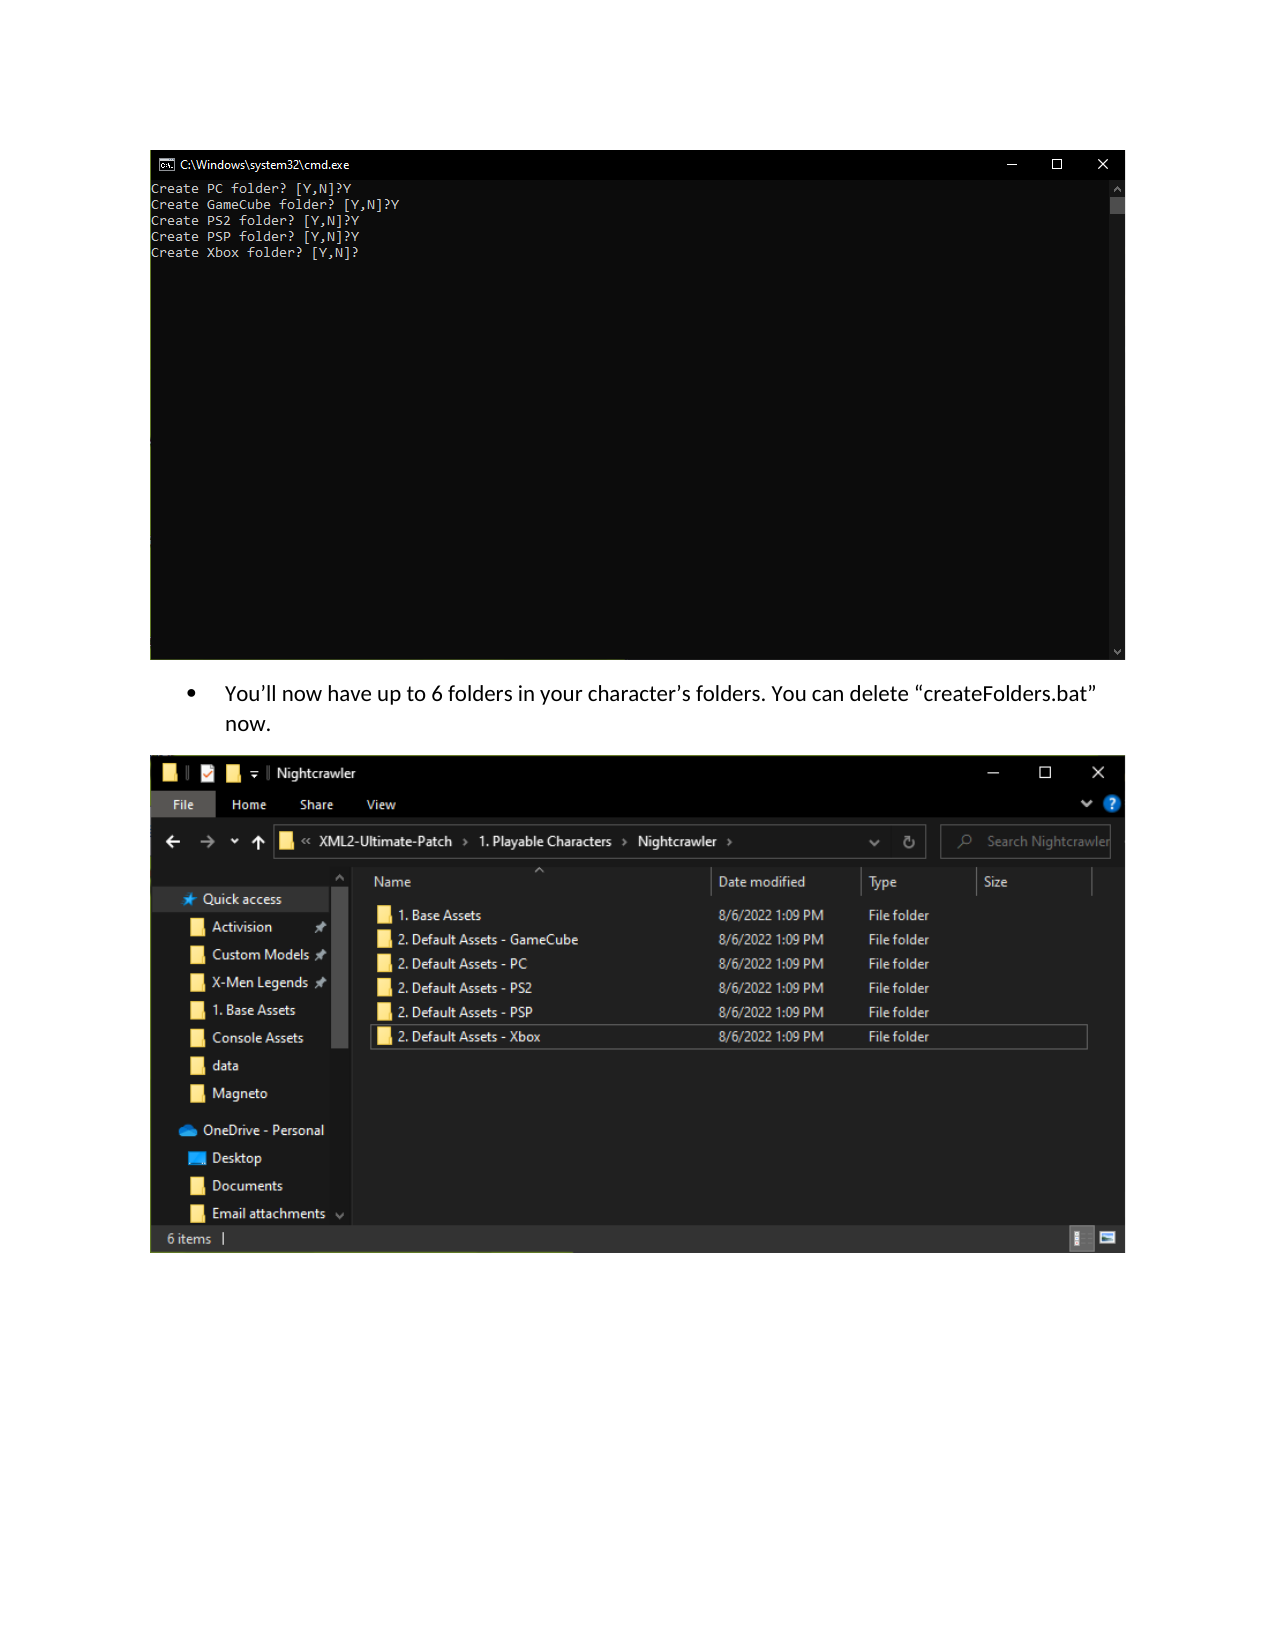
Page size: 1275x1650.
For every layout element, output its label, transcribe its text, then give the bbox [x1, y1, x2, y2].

picture [150, 150, 1125, 660]
picture [150, 755, 1125, 1253]
list You’ll now have up to 6 folders in your character’s folders. You can delete “createFolders.bat” now. [187, 679, 1125, 737]
